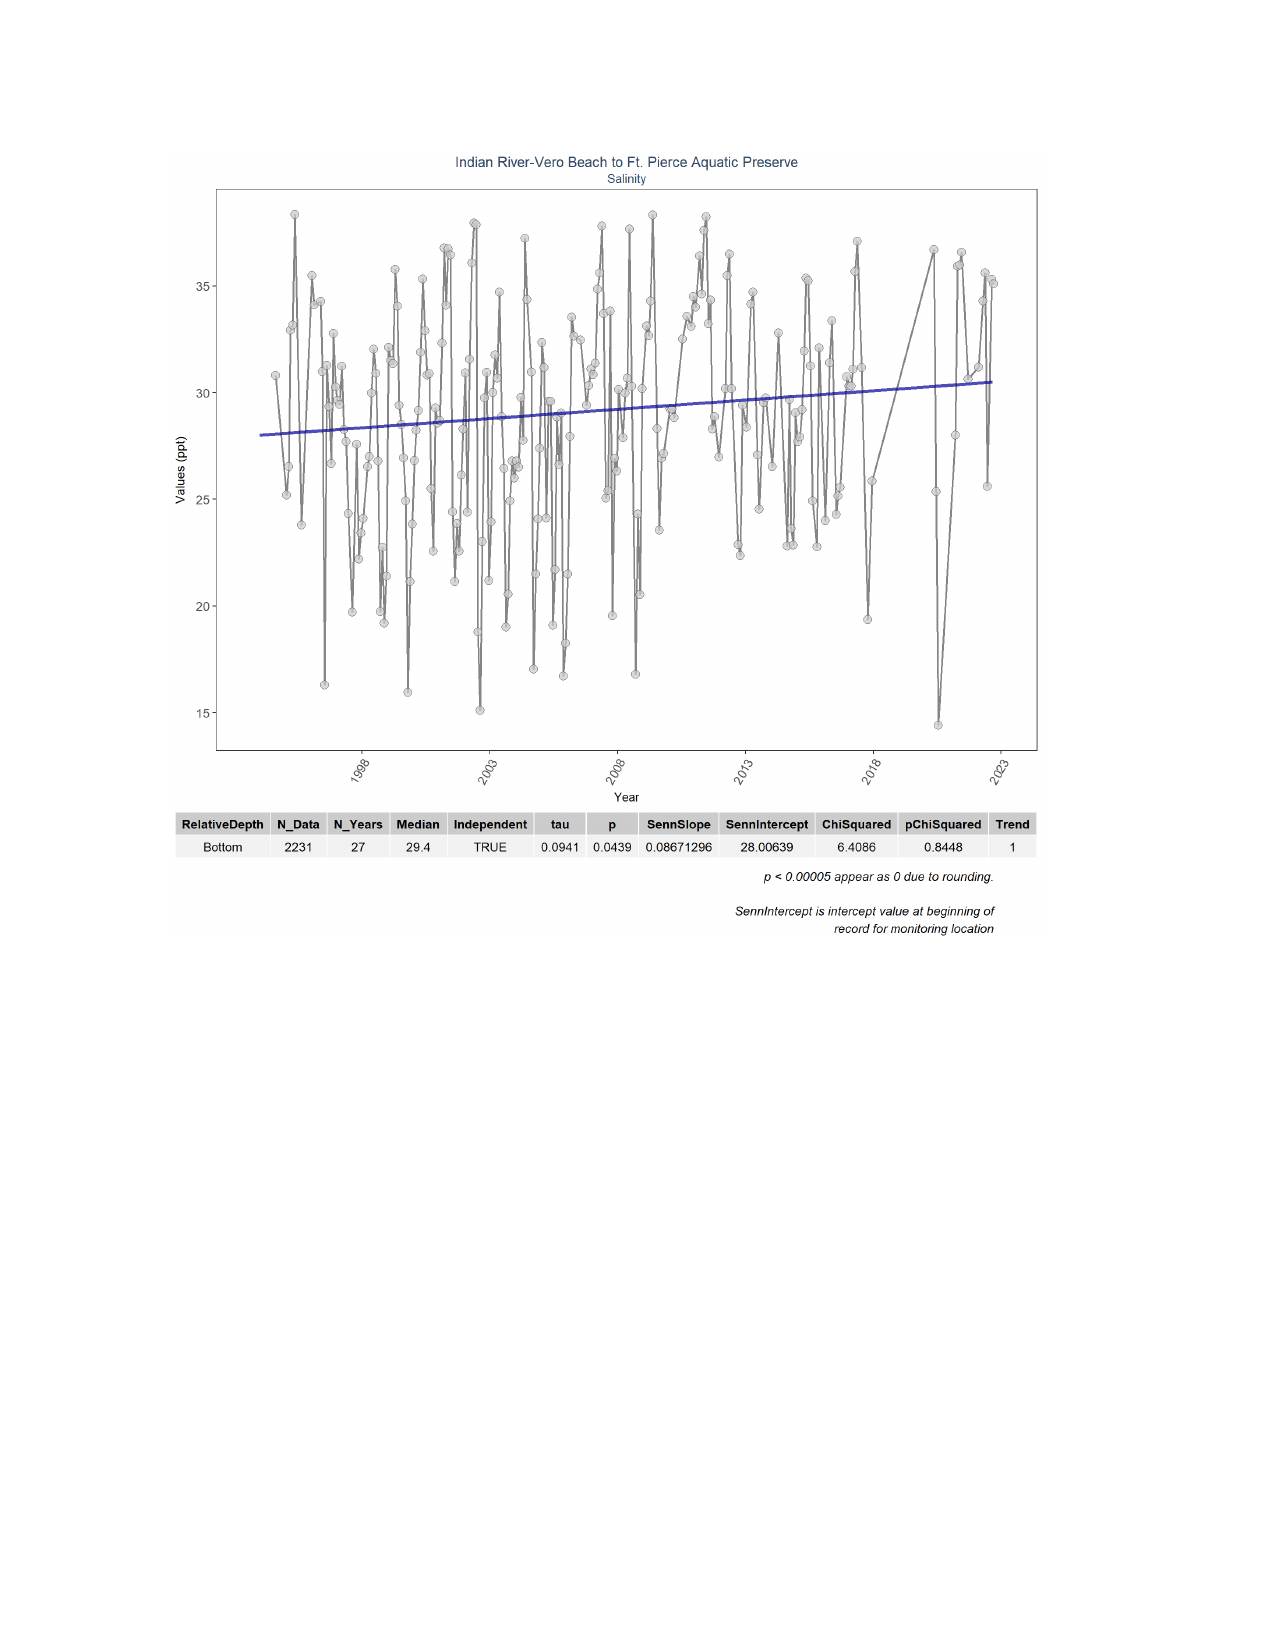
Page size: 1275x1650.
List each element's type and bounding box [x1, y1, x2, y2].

picture [168, 150, 1044, 938]
